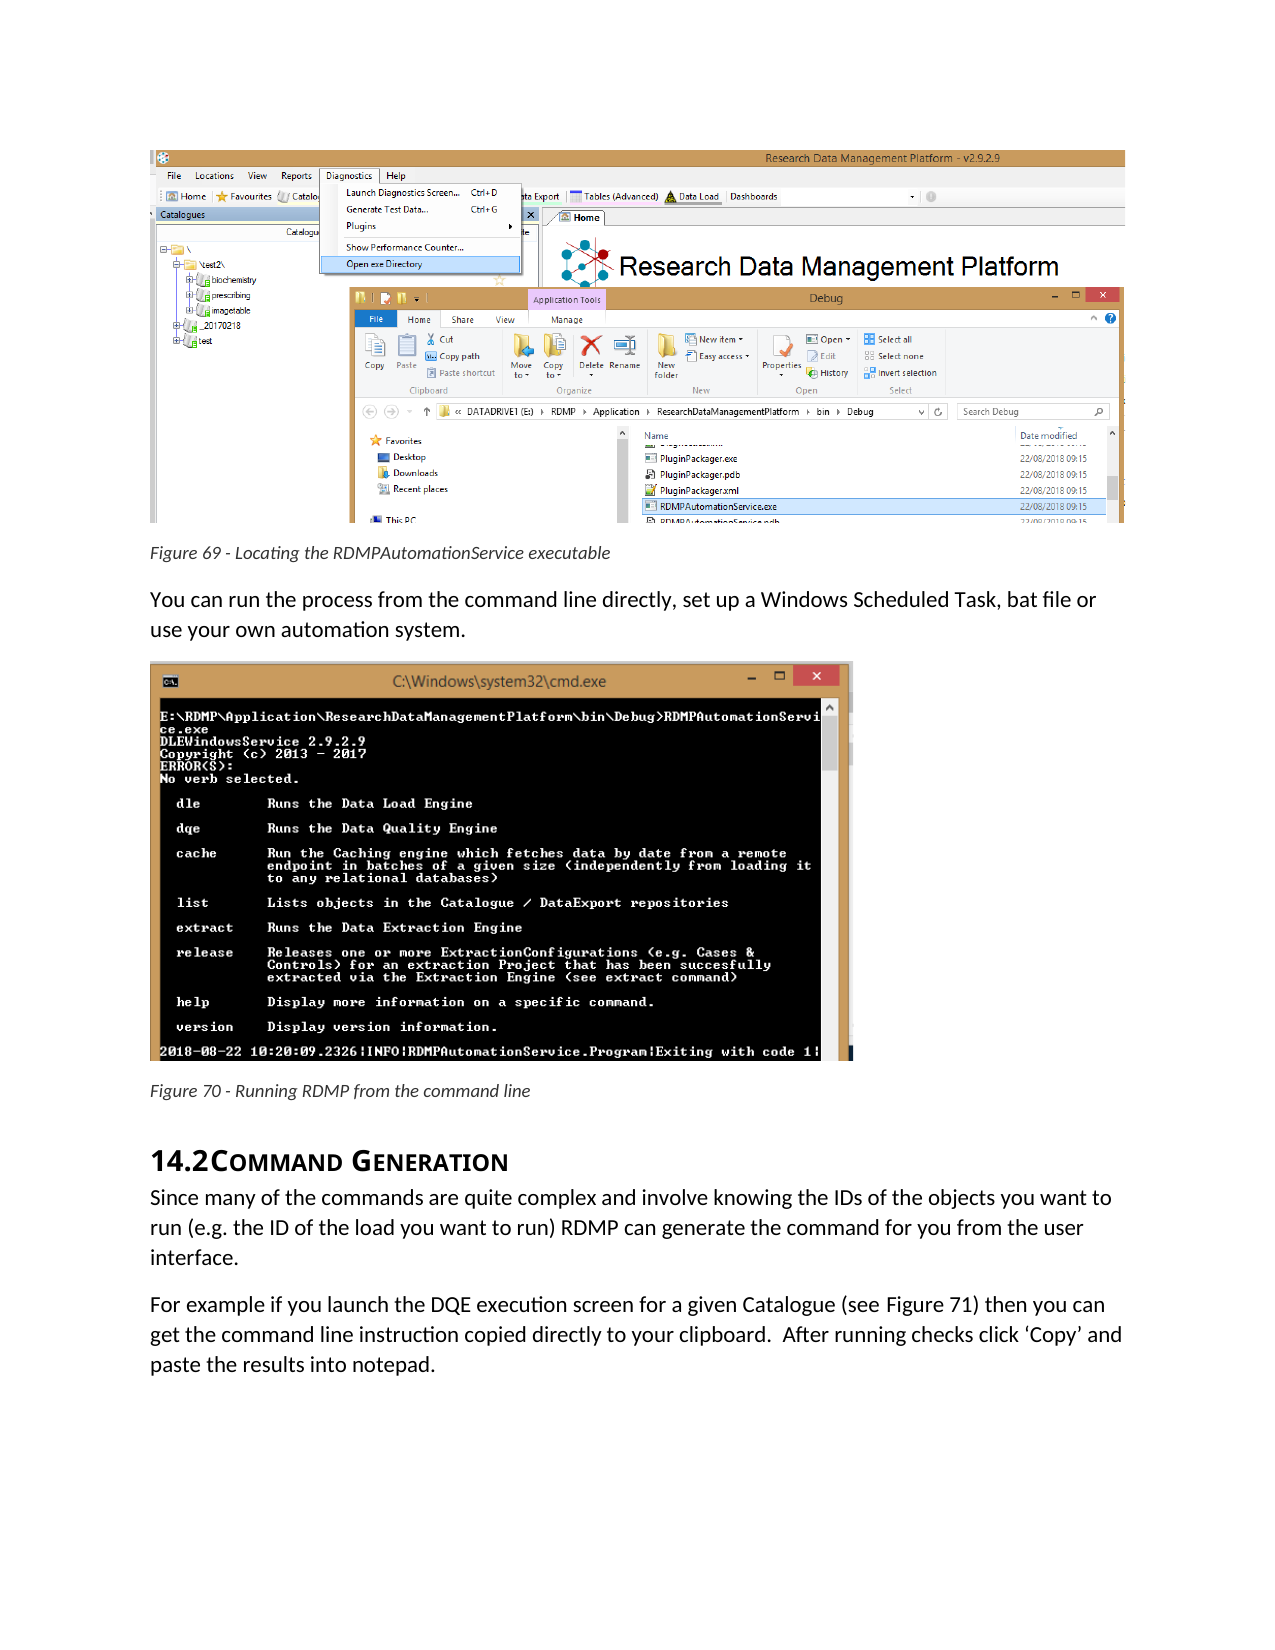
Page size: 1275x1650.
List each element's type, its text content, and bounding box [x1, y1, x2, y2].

picture [150, 661, 854, 1061]
text Figure - Locating the RDMPAutomationService executable [150, 541, 1125, 564]
text For example if you launch the DQE execution screen for a given Catalogue (see Figure 69) then you can get the command line instruction copied directly to your clipboard. After running checks click ‘Copy’ and paste the results into notepad. [150, 1290, 1125, 1379]
text Figure - Running RDMP from the command line [150, 1080, 1125, 1103]
text You can run the process from the command line directly, set up a Windows Scheduled Task, bat file or use your own automation system. [150, 585, 1125, 643]
picture [150, 150, 1125, 523]
subtitle Command Generation [150, 1140, 1125, 1180]
text Since many of the commands are quite complex and involve knowing the IDs of the objects you want to run (e.g. the ID of the load you want to run) RDMP can generate the command for you from the user interface. [150, 1183, 1125, 1271]
